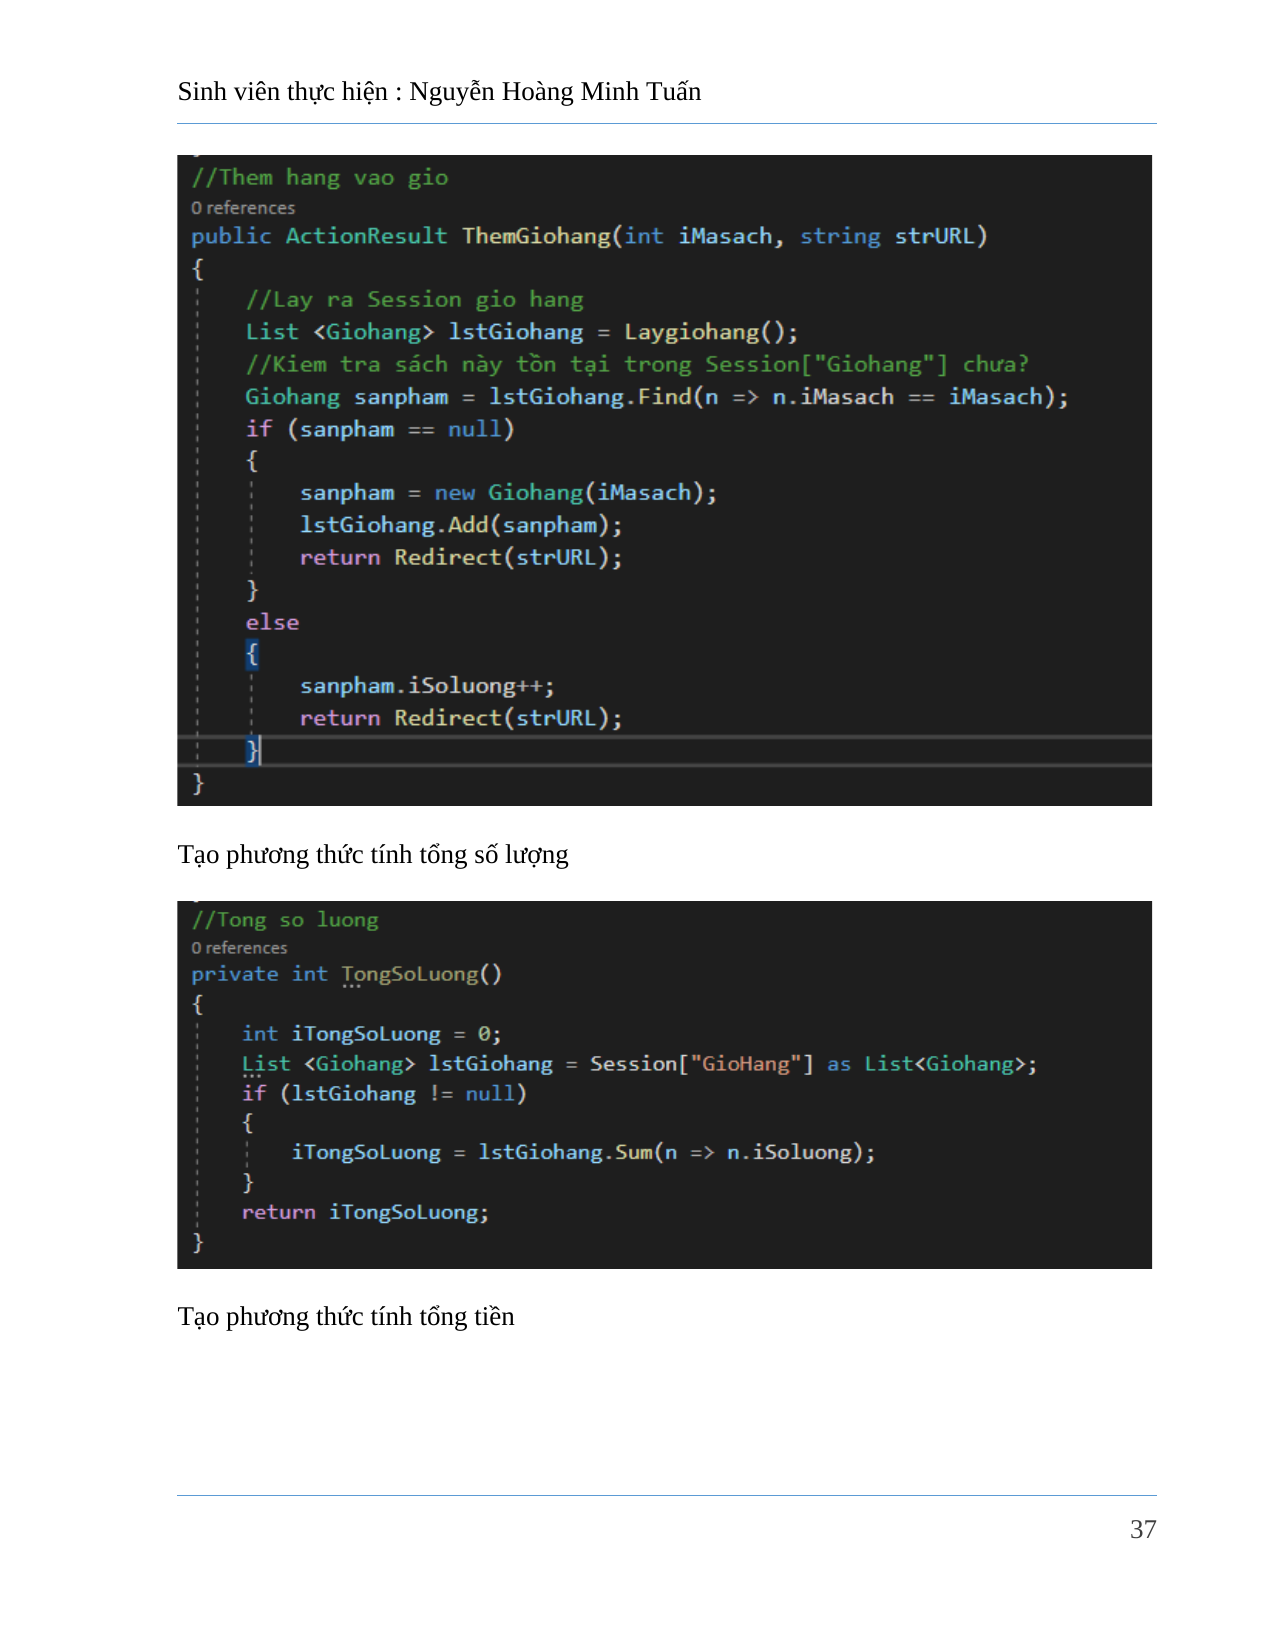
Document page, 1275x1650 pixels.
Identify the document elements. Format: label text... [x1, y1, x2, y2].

text Tạo phương thức tính tổng số lượng [177, 838, 1157, 869]
picture [177, 155, 1153, 806]
picture [177, 901, 1153, 1269]
text Tạo phương thức tính tổng tiền [177, 1300, 1157, 1332]
